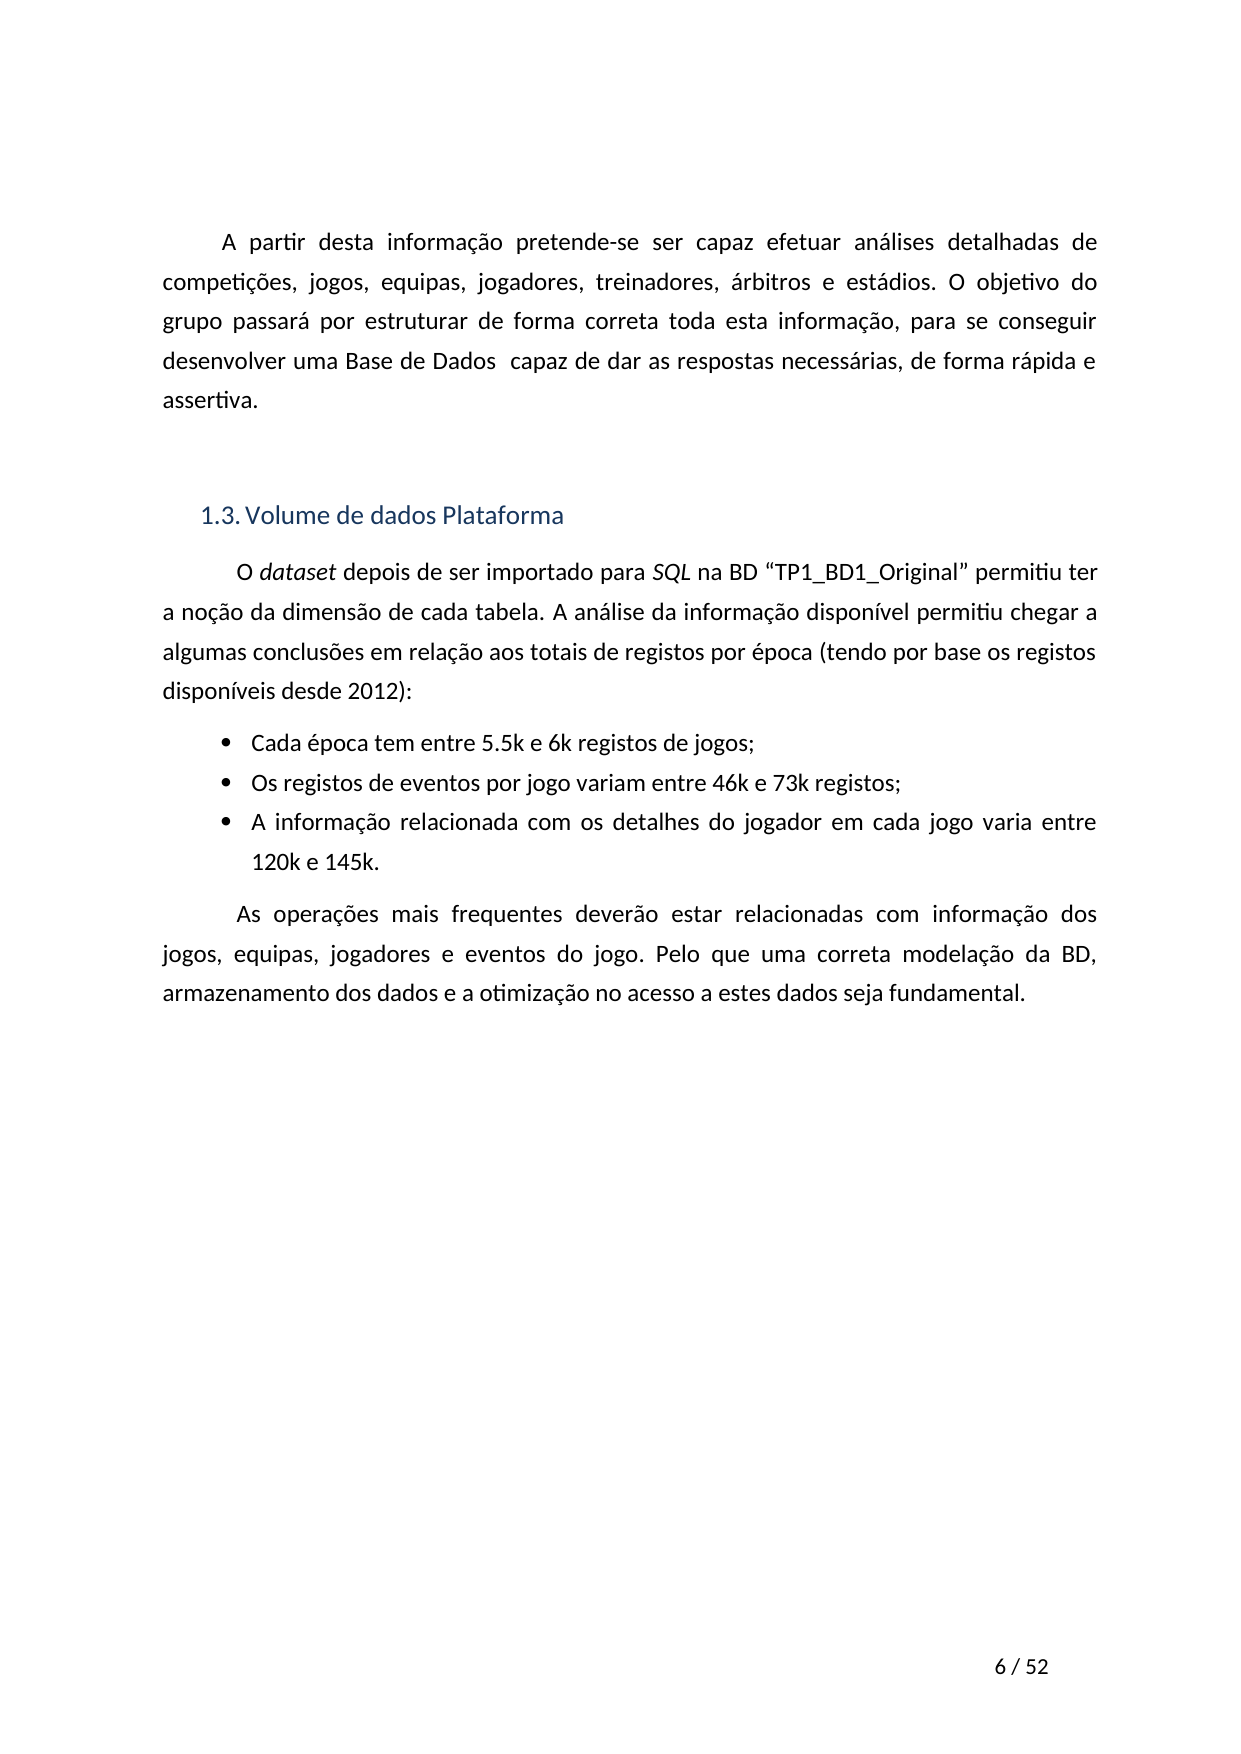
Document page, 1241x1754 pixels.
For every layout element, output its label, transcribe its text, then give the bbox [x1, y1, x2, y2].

text A partir desta informação pretende-se ser capaz efetuar análises detalhadas de competições, jogos, equipas, jogadores, treinadores, árbitros e estádios. O objetivo do grupo passará por estruturar de forma correta toda esta informação, para se conseguir desenvolver uma Base de Dados capaz de dar as respostas necessárias, de forma rápida e assertiva. [162, 226, 1098, 415]
list Os registos de eventos por jogo variam entre 46k e 73k registos; [222, 767, 1098, 797]
list Cada época tem entre 5.5k e 6k registos de jogos; [222, 727, 1098, 758]
text O dataset depois de ser importado para SQL na BD “TP1_BD1_Original” permitiu ter a noção da dimensão de cada tabela. A análise da informação disponível permitiu chegar a algumas conclusões em relação aos totais de registos por época (tendo por base os registos disponíveis desde 2012): [162, 556, 1098, 706]
list A informação relacionada com os detalhes do jogador em cada jogo varia entre 120k e 145k. [222, 806, 1098, 877]
subtitle Volume de dados Plataforma [200, 498, 1098, 531]
text As operações mais frequentes deverão estar relacionadas com informação dos jogos, equipas, jogadores e eventos do jogo. Pelo que uma correta modelação da BD, armazenamento dos dados e a otimização no acesso a estes dados seja fundamental. [162, 898, 1098, 1008]
